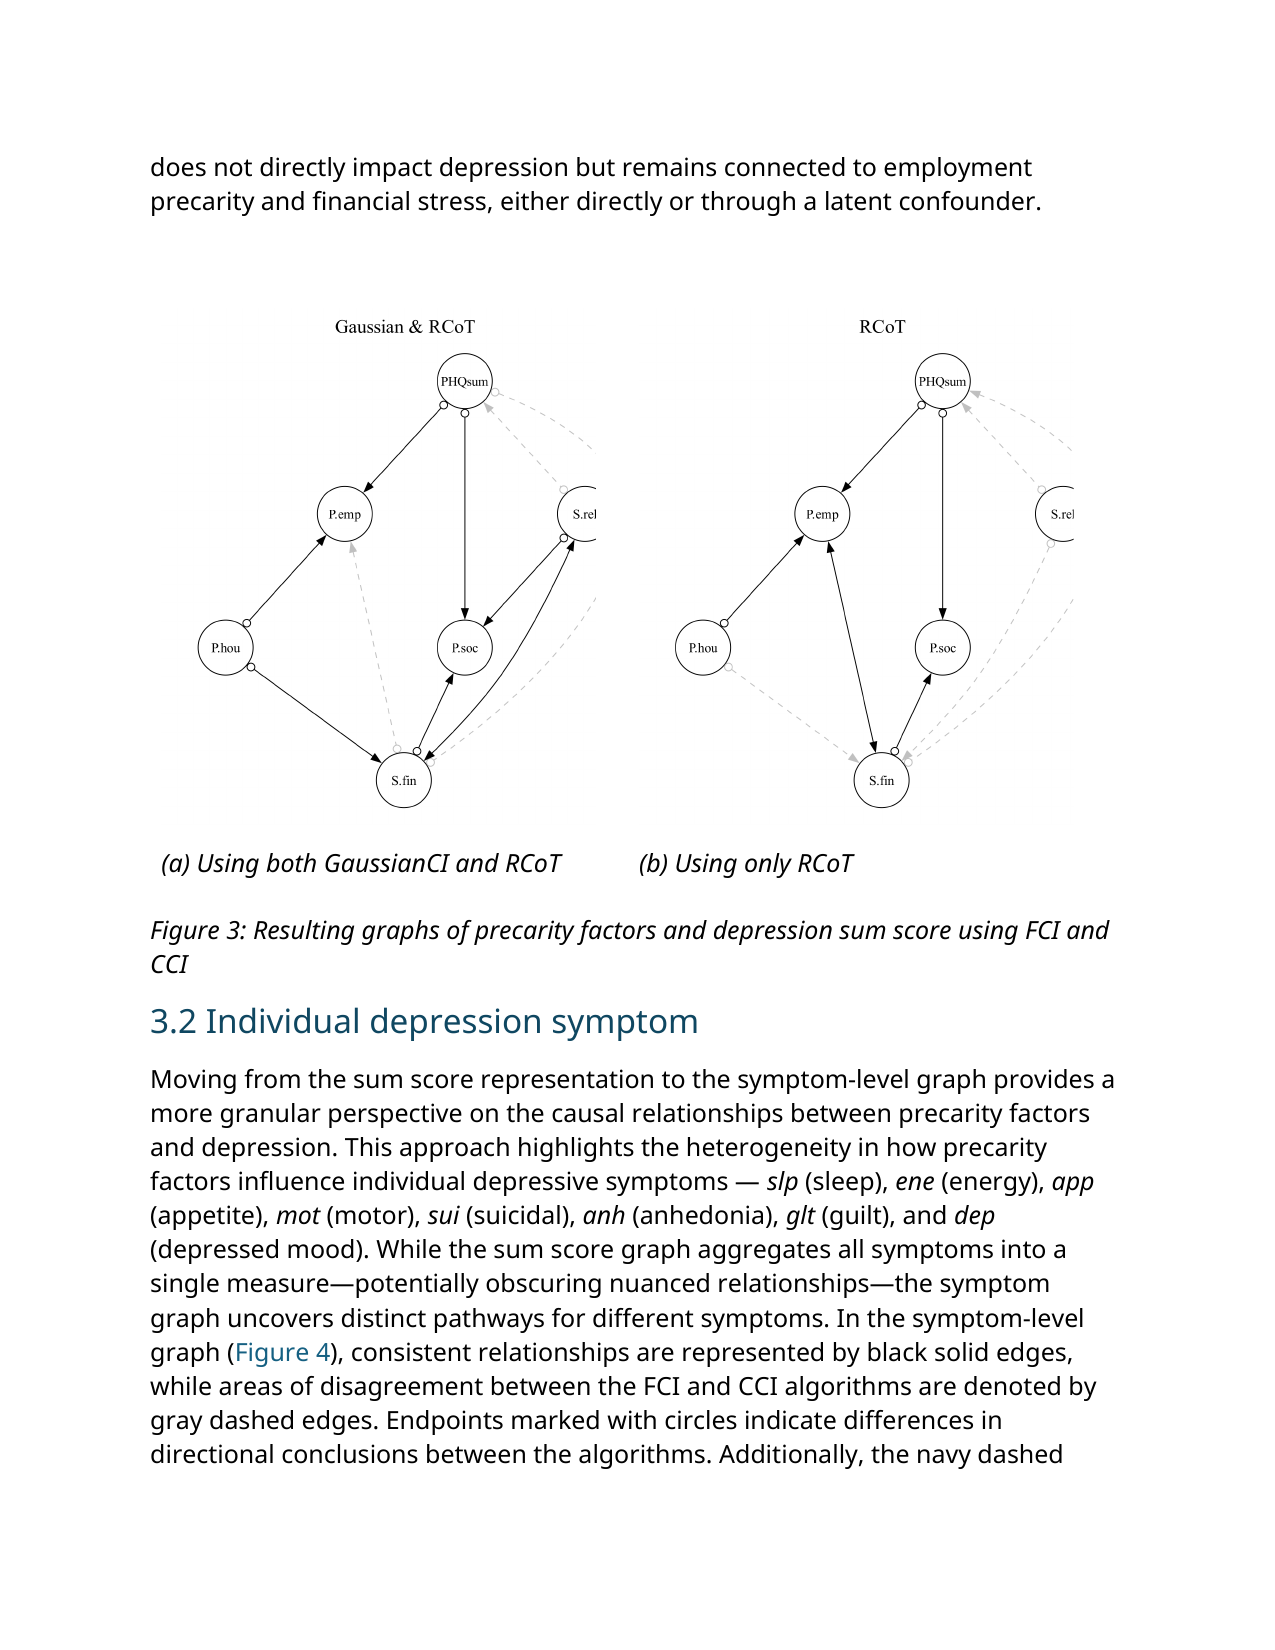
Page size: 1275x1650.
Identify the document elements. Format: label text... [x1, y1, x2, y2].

text Figure 3: Resulting graphs of precarity factors and depression sum score using FCI and CCI [150, 913, 1125, 981]
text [150, 1062, 1125, 1471]
table_header [139, 237, 616, 892]
table_header [616, 237, 1094, 892]
subtitle 3.2 Individual depression symptom [150, 998, 1125, 1043]
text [150, 150, 1125, 218]
picture [161, 308, 596, 825]
picture [638, 308, 1074, 825]
